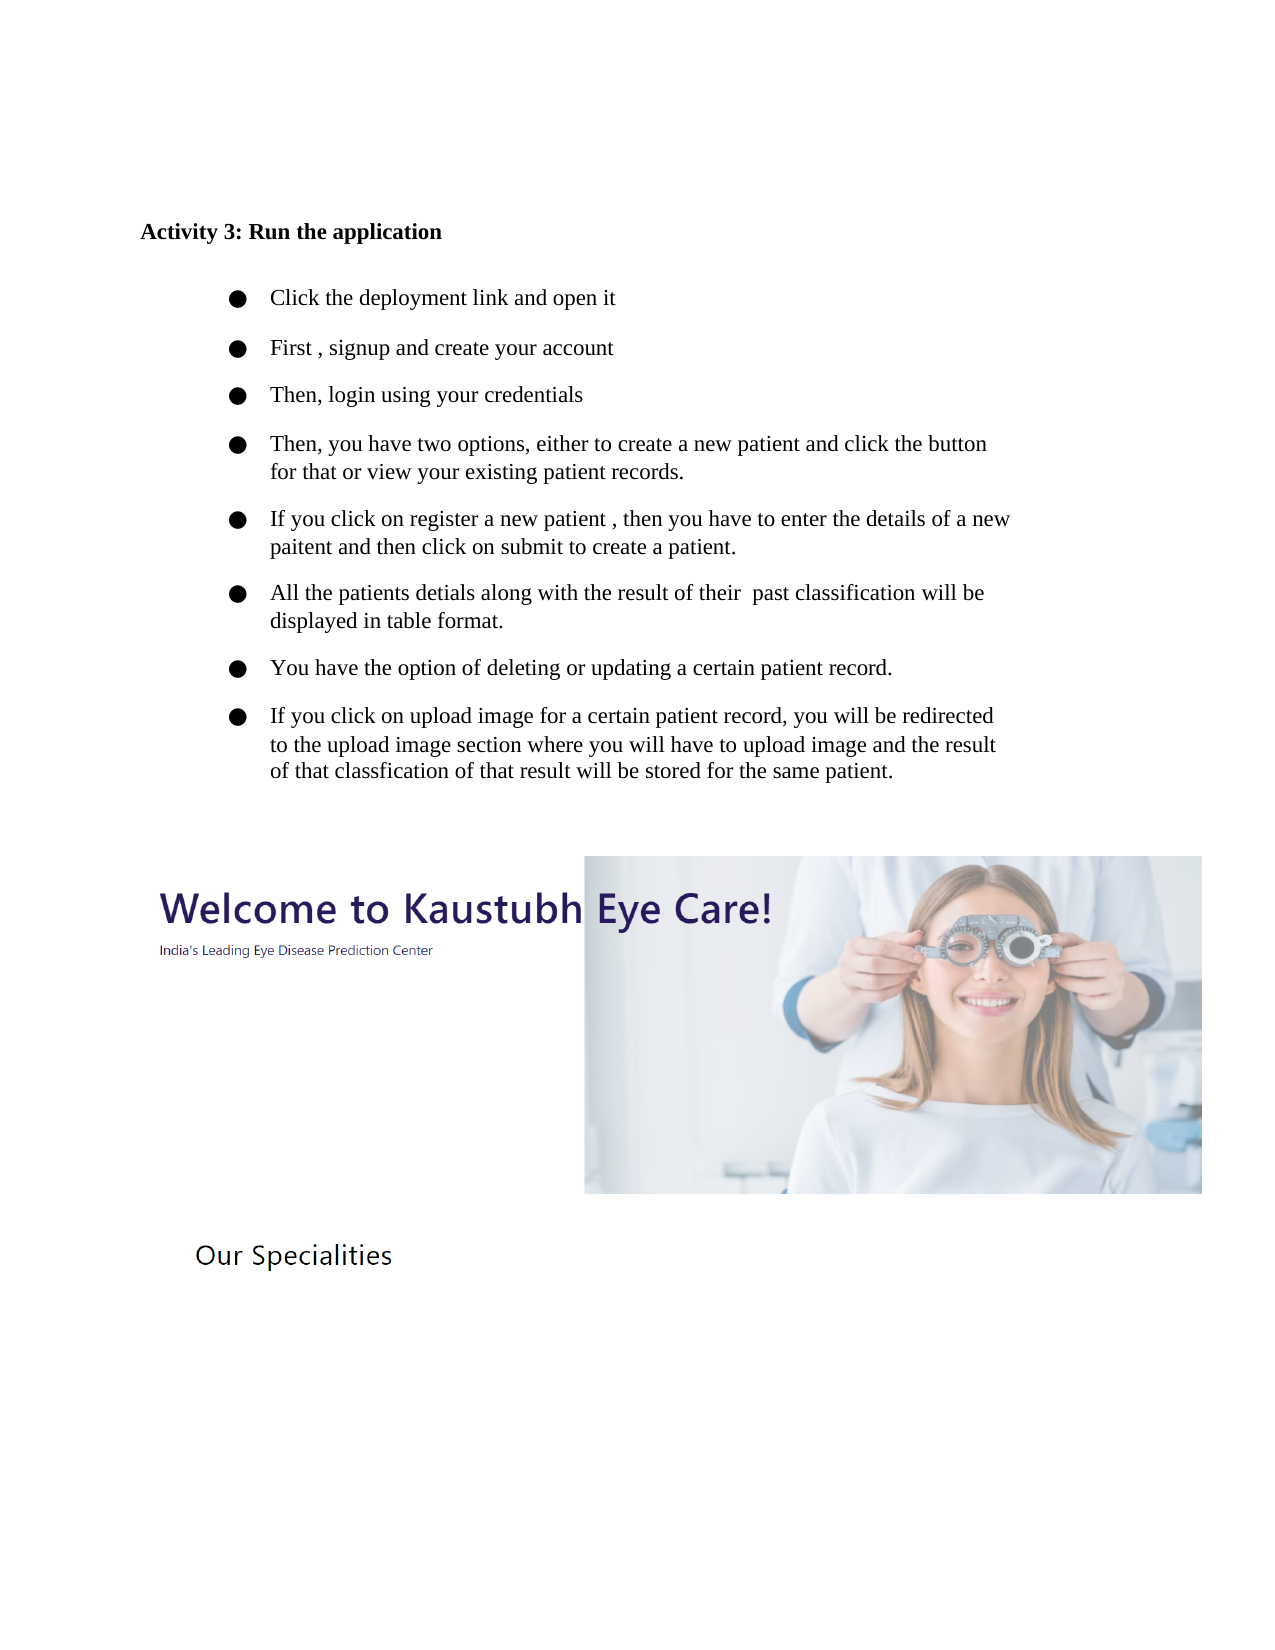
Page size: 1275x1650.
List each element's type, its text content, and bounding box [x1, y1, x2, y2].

list Click the deployment link and open it [228, 281, 1256, 312]
text Activity 3: Run the application [140, 218, 1256, 244]
list If you click on upload image for a certain patient record, you will be redirected to the upload image section where you will have to upload image and the result of that classfication of that result will be stored for the same patient. [228, 699, 1018, 783]
picture [106, 856, 1257, 1292]
list If you click on register a new patient , then you have to enter the details of a new paitent and then click on submit to create a patient. [228, 501, 1018, 559]
list Then, login using your credentials [228, 378, 1256, 409]
list First , signup and create your account [228, 330, 1256, 362]
list All the patients detials along with the result of their past classification will be displayed in table format. [228, 576, 1018, 634]
list You have the option of deleting or updating a certain patient record. [228, 651, 1018, 682]
list Then, you have two options, either to create a new patient and click the button for that or view your existing patient records. [228, 427, 1018, 484]
